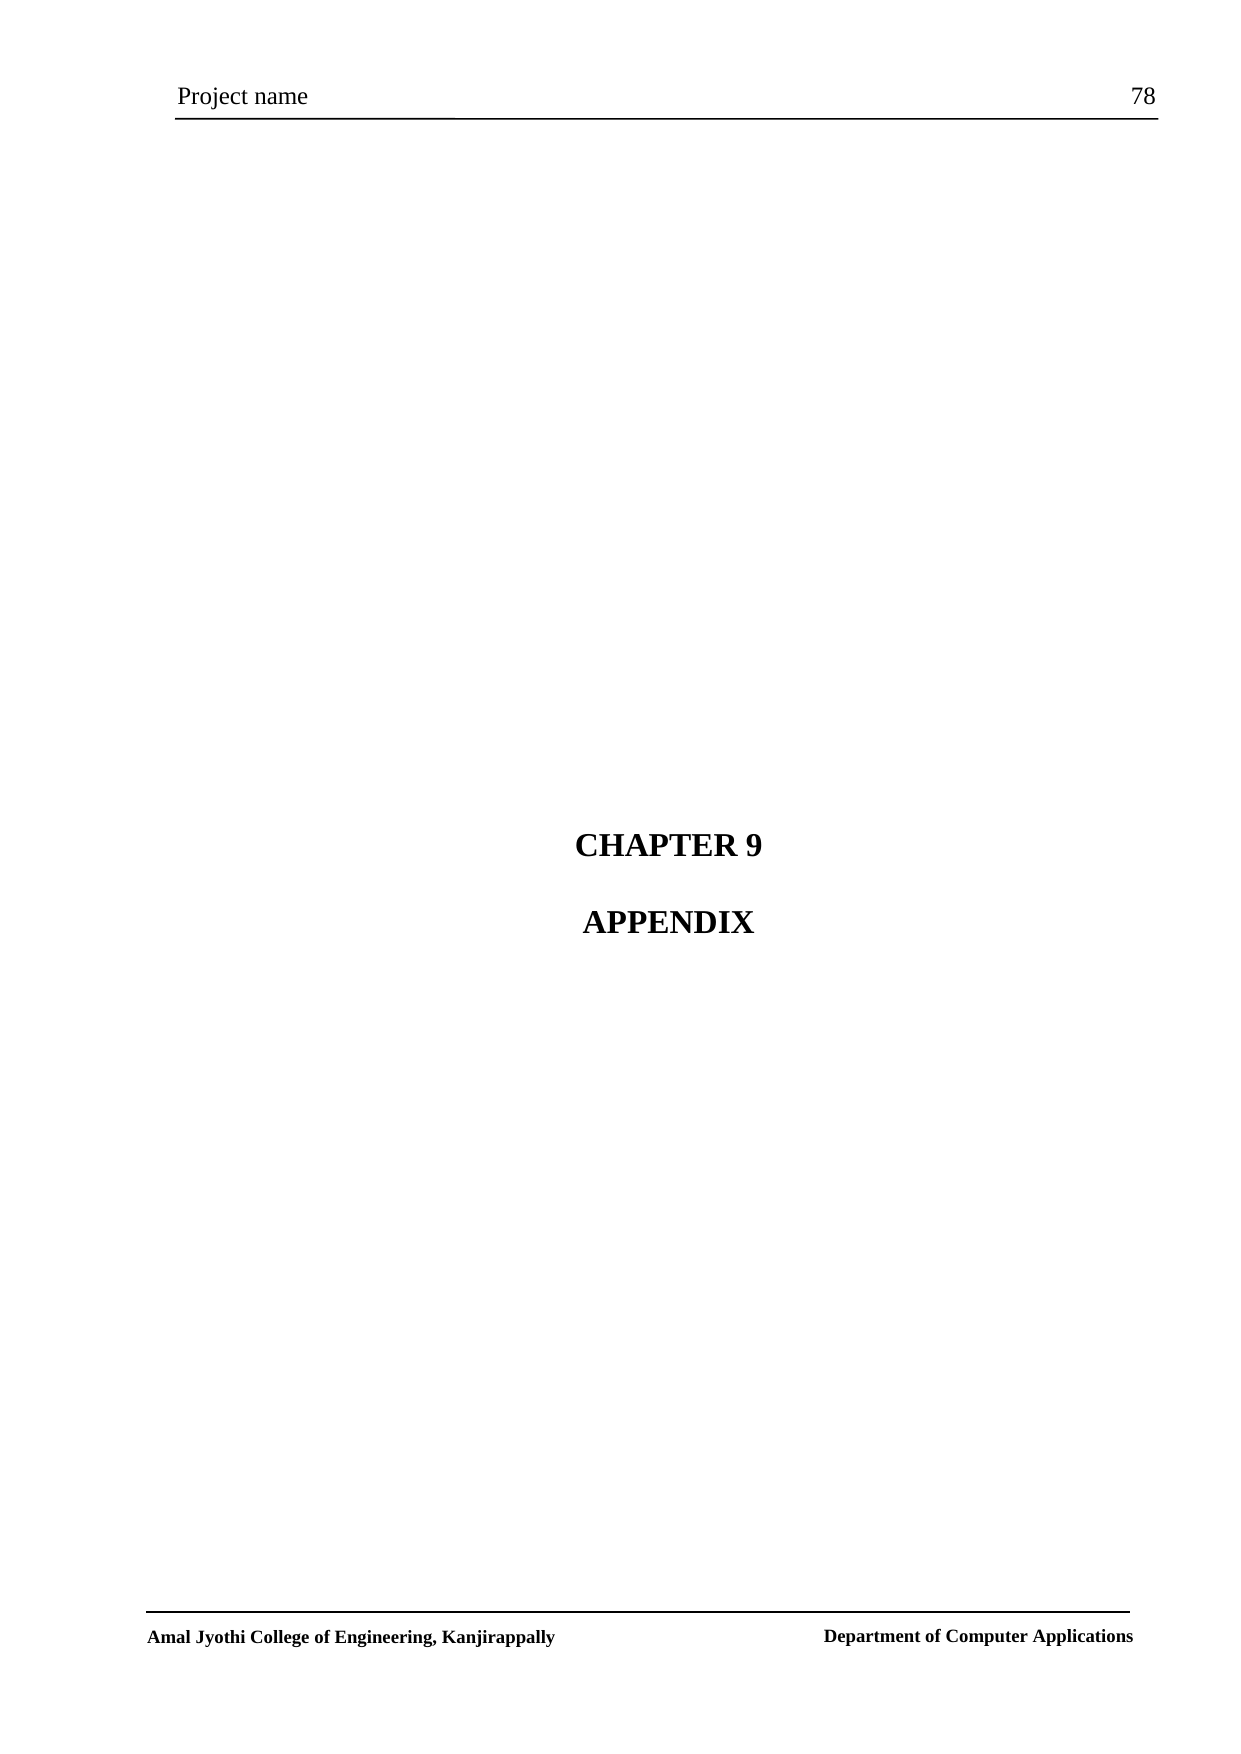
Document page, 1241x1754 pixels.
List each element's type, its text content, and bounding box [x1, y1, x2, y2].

subtitle APPENDIX [175, 902, 1162, 940]
subtitle CHAPTER 9 [175, 825, 1162, 863]
